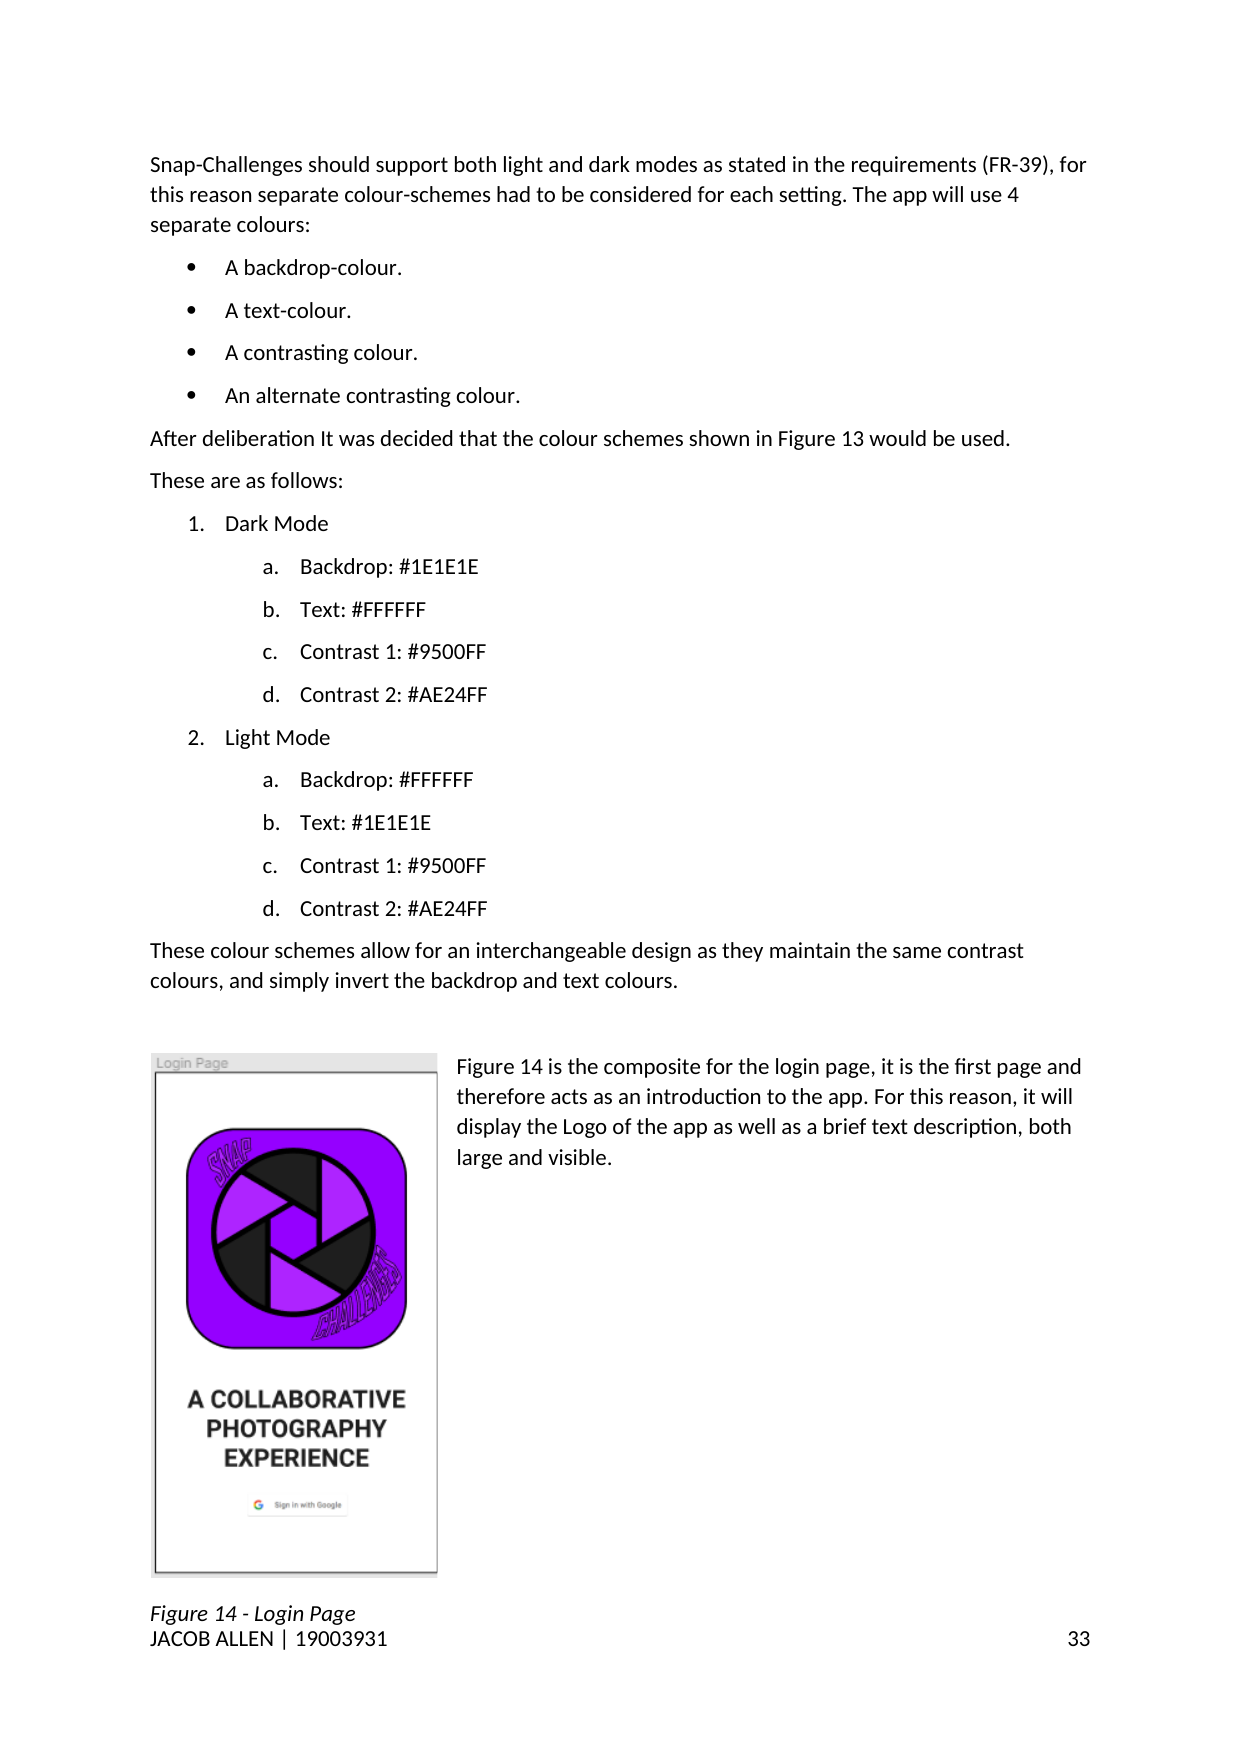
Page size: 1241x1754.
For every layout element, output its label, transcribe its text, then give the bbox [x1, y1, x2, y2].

list Contrast 1: #9500FF [262, 637, 1090, 666]
list Contrast 2: #AE24FF [262, 894, 1090, 922]
list Dark Mode [187, 509, 1090, 537]
picture [150, 1053, 437, 1576]
list Text: #1E1E1E [262, 808, 1090, 836]
list A text-colour. [187, 296, 1090, 324]
text Figure 14 is the composite for the login page, it is the first page and therefore acts as an introduction to the app. For this reason, it will display the Logo of the app as well as a brief text description, both large and visible. [150, 1052, 1090, 1171]
list A contrasting colour. [187, 338, 1090, 367]
list An alternate contrasting colour. [187, 381, 1090, 409]
list Text: #FFFFFF [262, 595, 1090, 623]
text These colour schemes allow for an interchangeable design as they maintain the same contrast colours, and simply invert the backdrop and text colours. [150, 936, 1090, 995]
list Backdrop: #1E1E1E [262, 552, 1090, 580]
list Contrast 2: #AE24FF [262, 680, 1090, 708]
list Light Mode [187, 723, 1090, 751]
list A backdrop-colour. [187, 253, 1090, 281]
list Backdrop: #FFFFFF [262, 766, 1090, 794]
text These are as follows: [150, 467, 1090, 495]
text After deliberation It was decided that the colour schemes shown in Figure 13 would be used. [150, 424, 1090, 452]
list Contrast 1: #9500FF [262, 851, 1090, 879]
text Snap-Challenges should support both light and dark modes as stated in the requirements (FR-39), for this reason separate colour-schemes had to be considered for each setting. The app will use 4 separate colours: [150, 150, 1090, 238]
